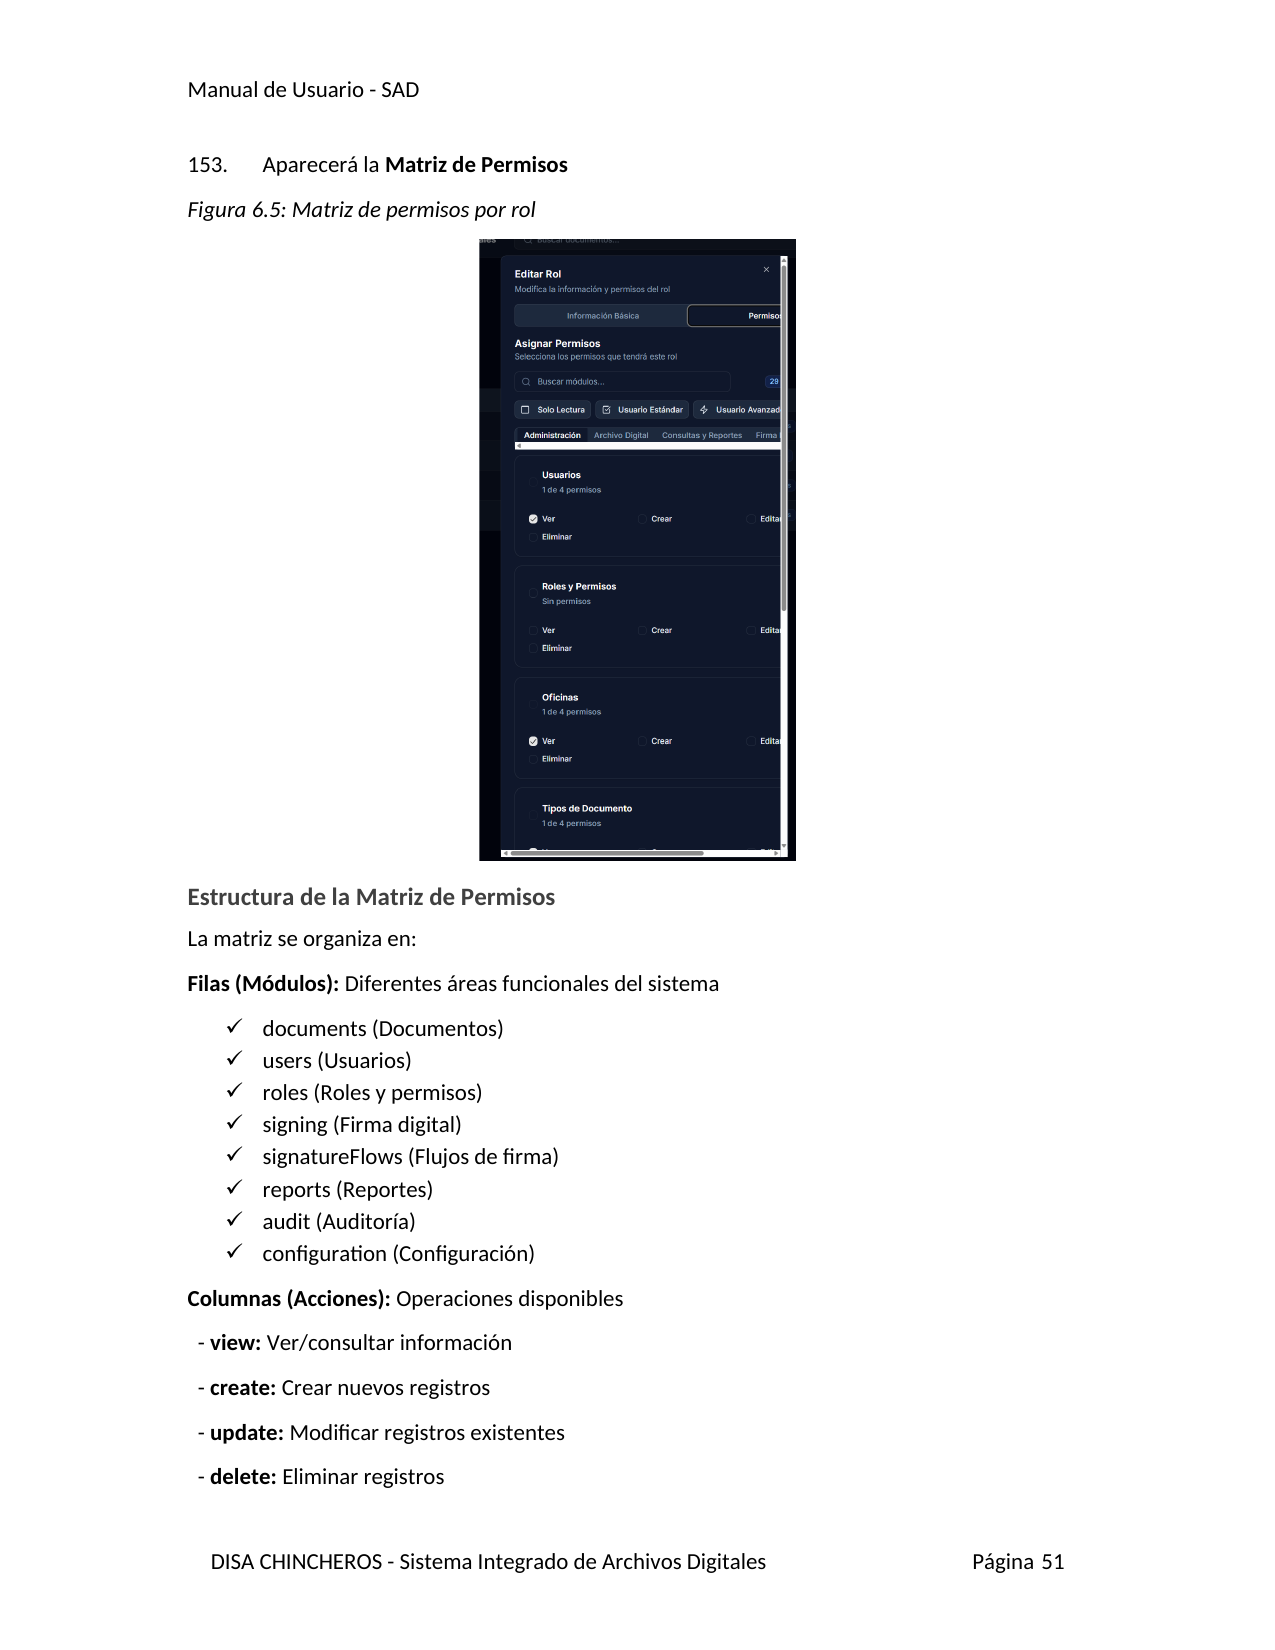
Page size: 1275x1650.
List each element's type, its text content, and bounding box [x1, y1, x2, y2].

list Columnas (Acciones): Operaciones disponibles [187, 1284, 1087, 1312]
list users (Usuarios) [225, 1046, 1087, 1074]
text La matriz se organiza en: [187, 924, 1087, 952]
list reports (Reportes) [225, 1175, 1087, 1203]
list signatureFlows (Flujos de firma) [225, 1142, 1087, 1171]
text - delete: Eliminar registros [187, 1462, 1087, 1491]
text - create: Crear nuevos registros [187, 1373, 1087, 1401]
list roles (Roles y permisos) [225, 1078, 1087, 1106]
list audit (Auditoría) [225, 1207, 1087, 1235]
text - update: Modificar registros existentes [187, 1418, 1087, 1446]
list configuration (Configuración) [225, 1239, 1087, 1267]
text - view: Ver/consultar información [187, 1328, 1087, 1356]
text Figura 6.5: Matriz de permisos por rol [187, 195, 1087, 223]
list Aparecerá la Matriz de Permisos [187, 150, 1087, 178]
list documents (Documentos) [225, 1014, 1087, 1042]
subtitle Estructura de la Matriz de Permisos [187, 881, 1087, 912]
picture [479, 239, 796, 861]
list signing (Firma digital) [225, 1110, 1087, 1138]
list Filas (Módulos): Diferentes áreas funcionales del sistema [187, 969, 1087, 997]
